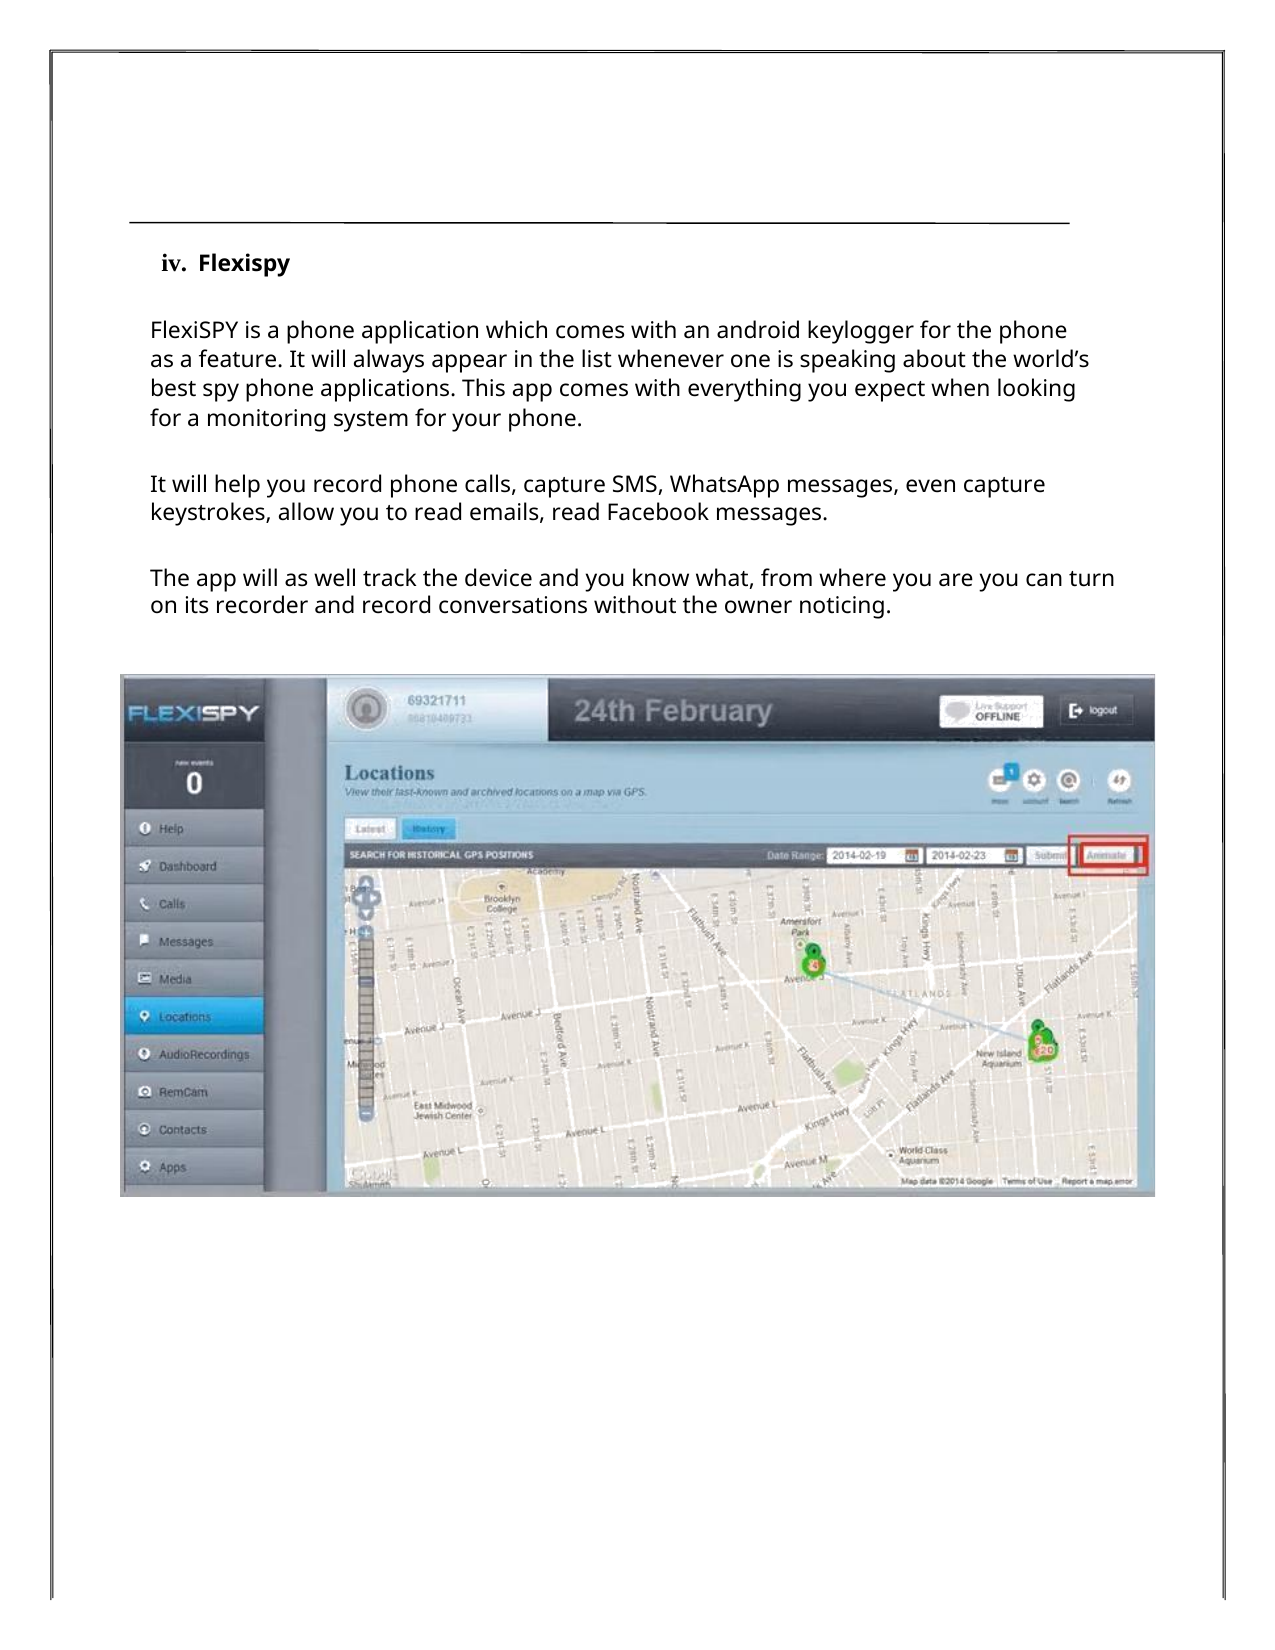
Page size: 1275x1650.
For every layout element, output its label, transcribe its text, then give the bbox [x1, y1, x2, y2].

picture [120, 674, 1156, 1197]
text The app will as well track the device and you know what, from where you are you can turn on its recorder and record conversations without the owner noticing. [150, 563, 1117, 620]
text It will help you record phone calls, capture SMS, WhatsApp messages, even capture keystrokes, allow you to read emails, read Facebook messages. [150, 470, 1106, 527]
text FlexiSPY is a phone application which comes with an android keylogger for the phone as a feature. It will always appear in the list whenever one is speaking about the world’s best spy phone applications. This app comes with everything you expect when looking for a monitoring system for your phone. [150, 314, 1094, 433]
list Flexispy [161, 247, 1192, 278]
